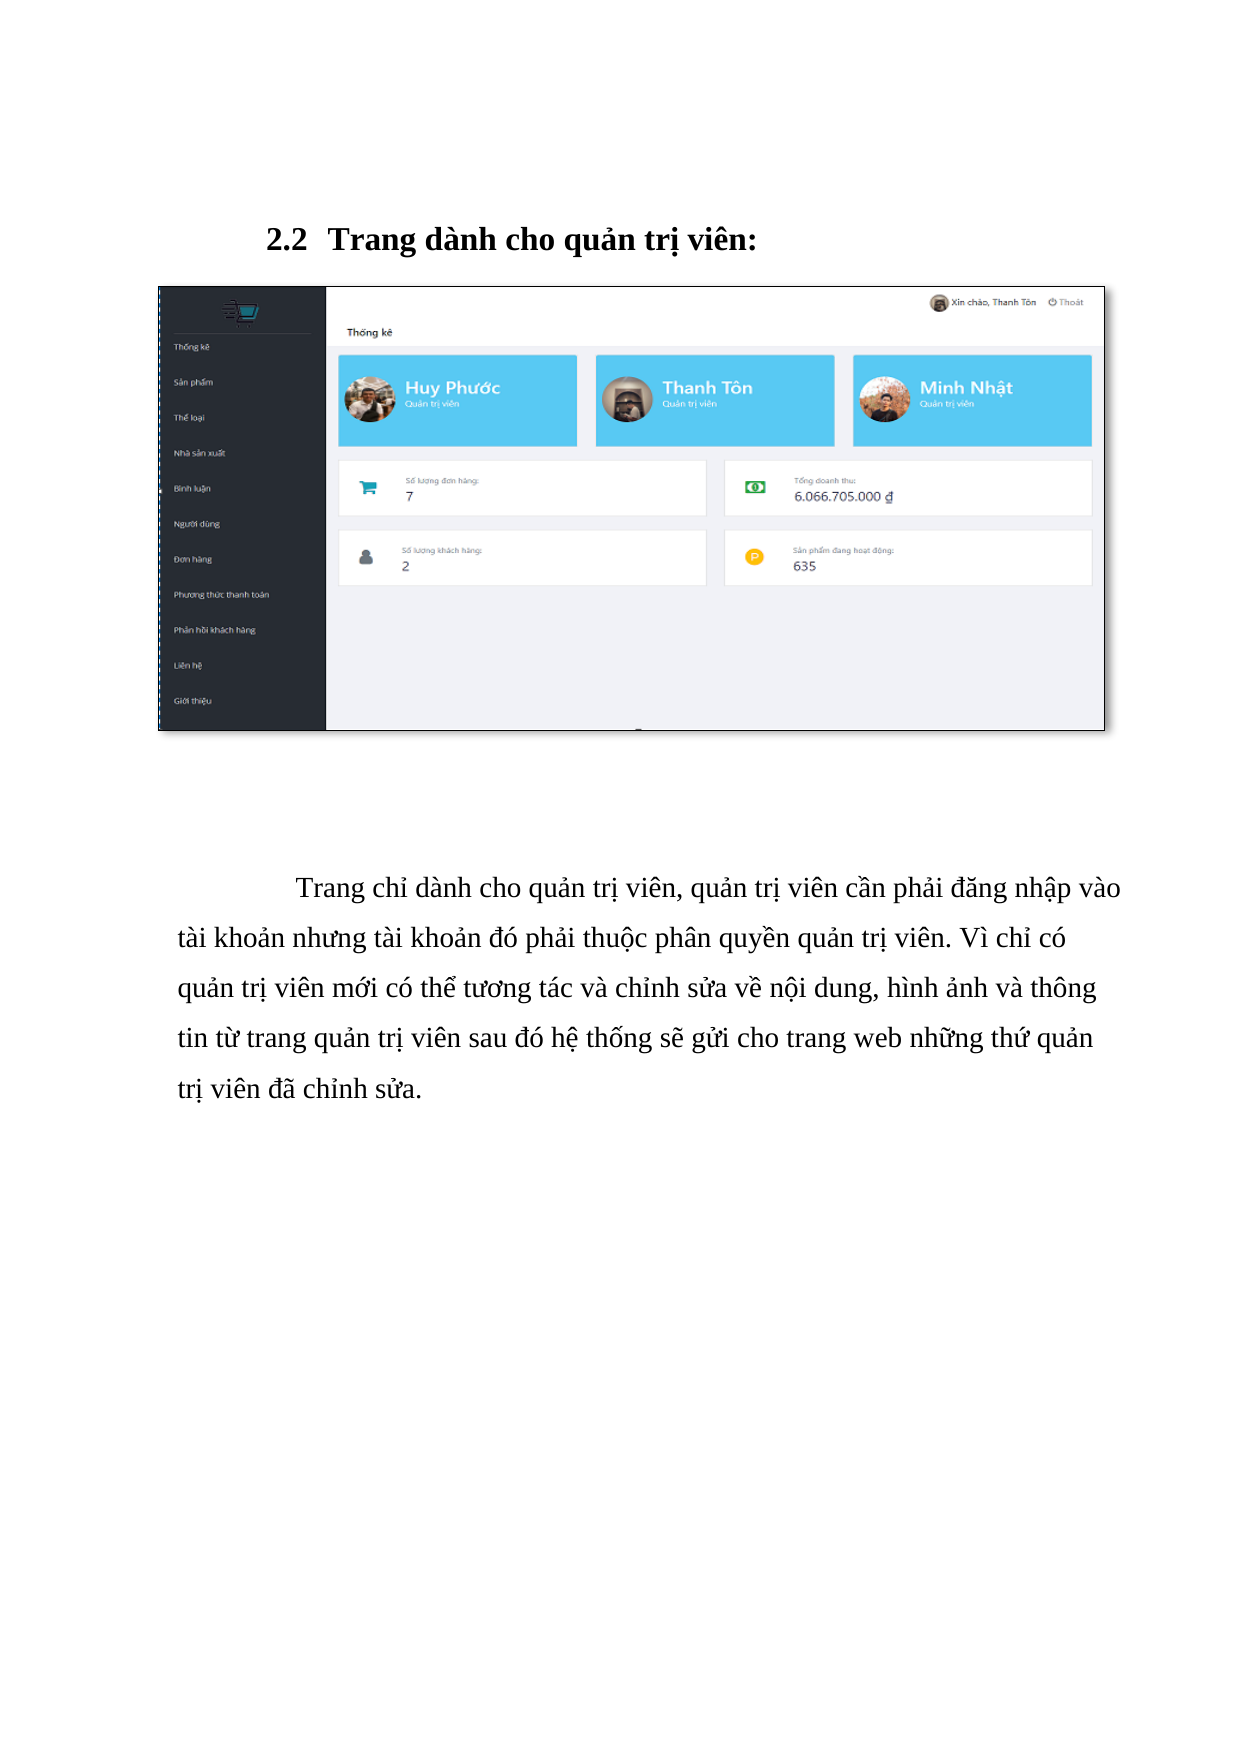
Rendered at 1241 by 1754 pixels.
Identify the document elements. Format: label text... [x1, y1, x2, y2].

text Trang chỉ dành cho quản trị viên, quản trị viên cần phải đăng nhập vào tài khoản nhưng tài khoản đó phải thuộc phân quyền quản trị viên. Vì chỉ có quản trị viên mới có thể tương tác và chỉnh sửa về nội dung, hình ảnh và thông tin từ trang quản trị viên sau đó hệ thống sẽ gửi cho trang web những thứ quản trị viên đã chỉnh sửa. [177, 870, 1122, 1104]
text Trang dành cho quản trị viên: [252, 219, 1122, 257]
picture [159, 287, 1104, 730]
